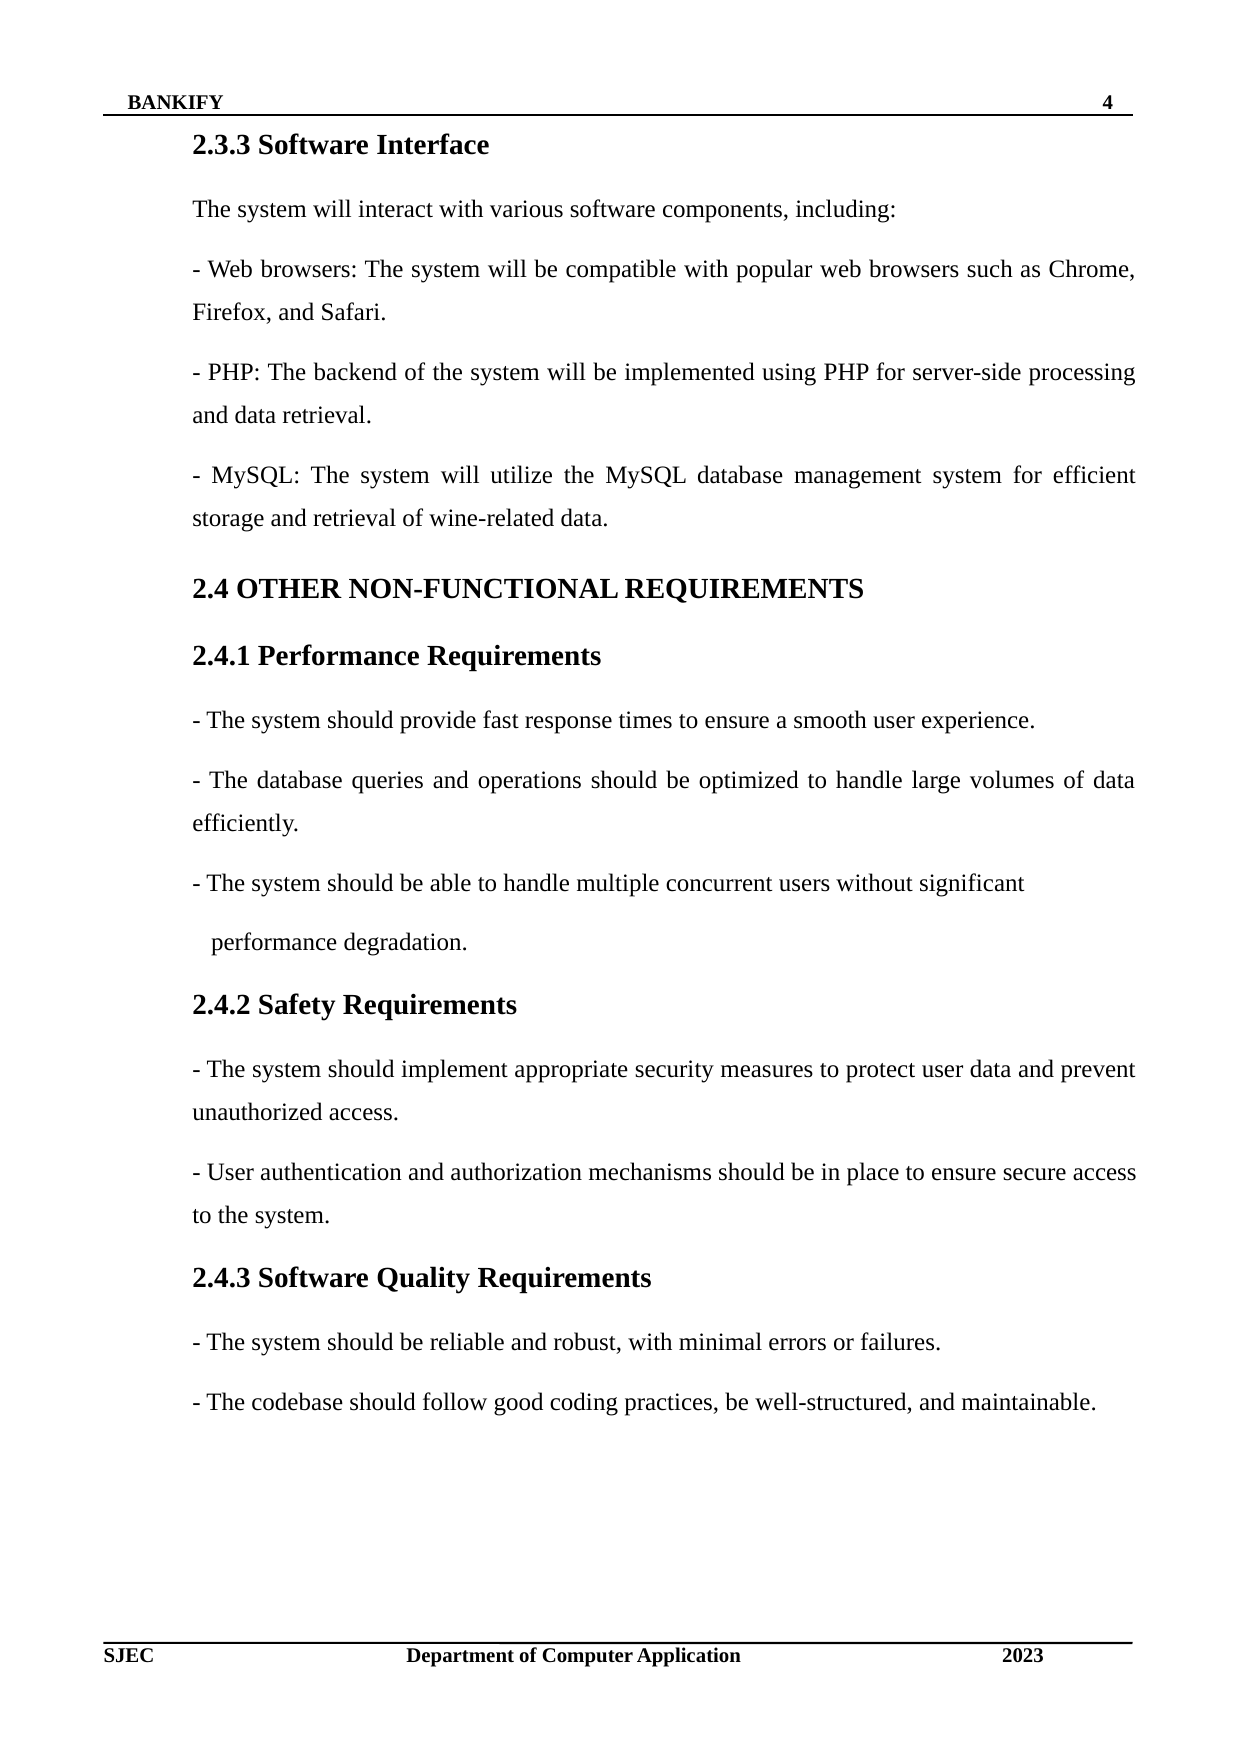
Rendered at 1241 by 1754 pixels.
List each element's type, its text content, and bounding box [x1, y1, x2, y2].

text 2.4.1 Performance Requirements [192, 638, 1137, 672]
text - PHP: The backend of the system will be implemented using PHP for server-side processing and data retrieval. [192, 357, 1137, 429]
text - The system should provide fast response times to ensure a smooth user experience. [192, 705, 1137, 734]
text 2.4 OTHER NON-FUNCTIONAL REQUIREMENTS [192, 571, 1137, 604]
text - The system should be reliable and robust, with minimal errors or failures. [192, 1327, 1137, 1356]
text - The system should be able to handle multiple concurrent users without significant [192, 868, 1137, 896]
text - The codebase should follow good coding practices, be well-structured, and maintainable. [192, 1387, 1137, 1416]
text The system will interact with various software components, including: [192, 194, 1137, 223]
text - User authentication and authorization mechanisms should be in place to ensure secure access to the system. [192, 1157, 1137, 1229]
text 2.4.2 Safety Requirements [192, 987, 1137, 1021]
text - The system should implement appropriate security measures to protect user data and prevent unauthorized access. [192, 1054, 1137, 1126]
text 2.3.3 Software Interface [192, 127, 1137, 161]
text - Web browsers: The system will be compatible with popular web browsers such as Chrome, Firefox, and Safari. [192, 254, 1137, 326]
text - MySQL: The system will utilize the MySQL database management system for efficient storage and retrieval of wine-related data. [192, 460, 1137, 532]
text performance degradation. [192, 927, 1137, 956]
text 2.4.3 Software Quality Requirements [192, 1260, 1137, 1294]
text - The database queries and operations should be optimized to handle large volumes of data efficiently. [192, 765, 1137, 837]
